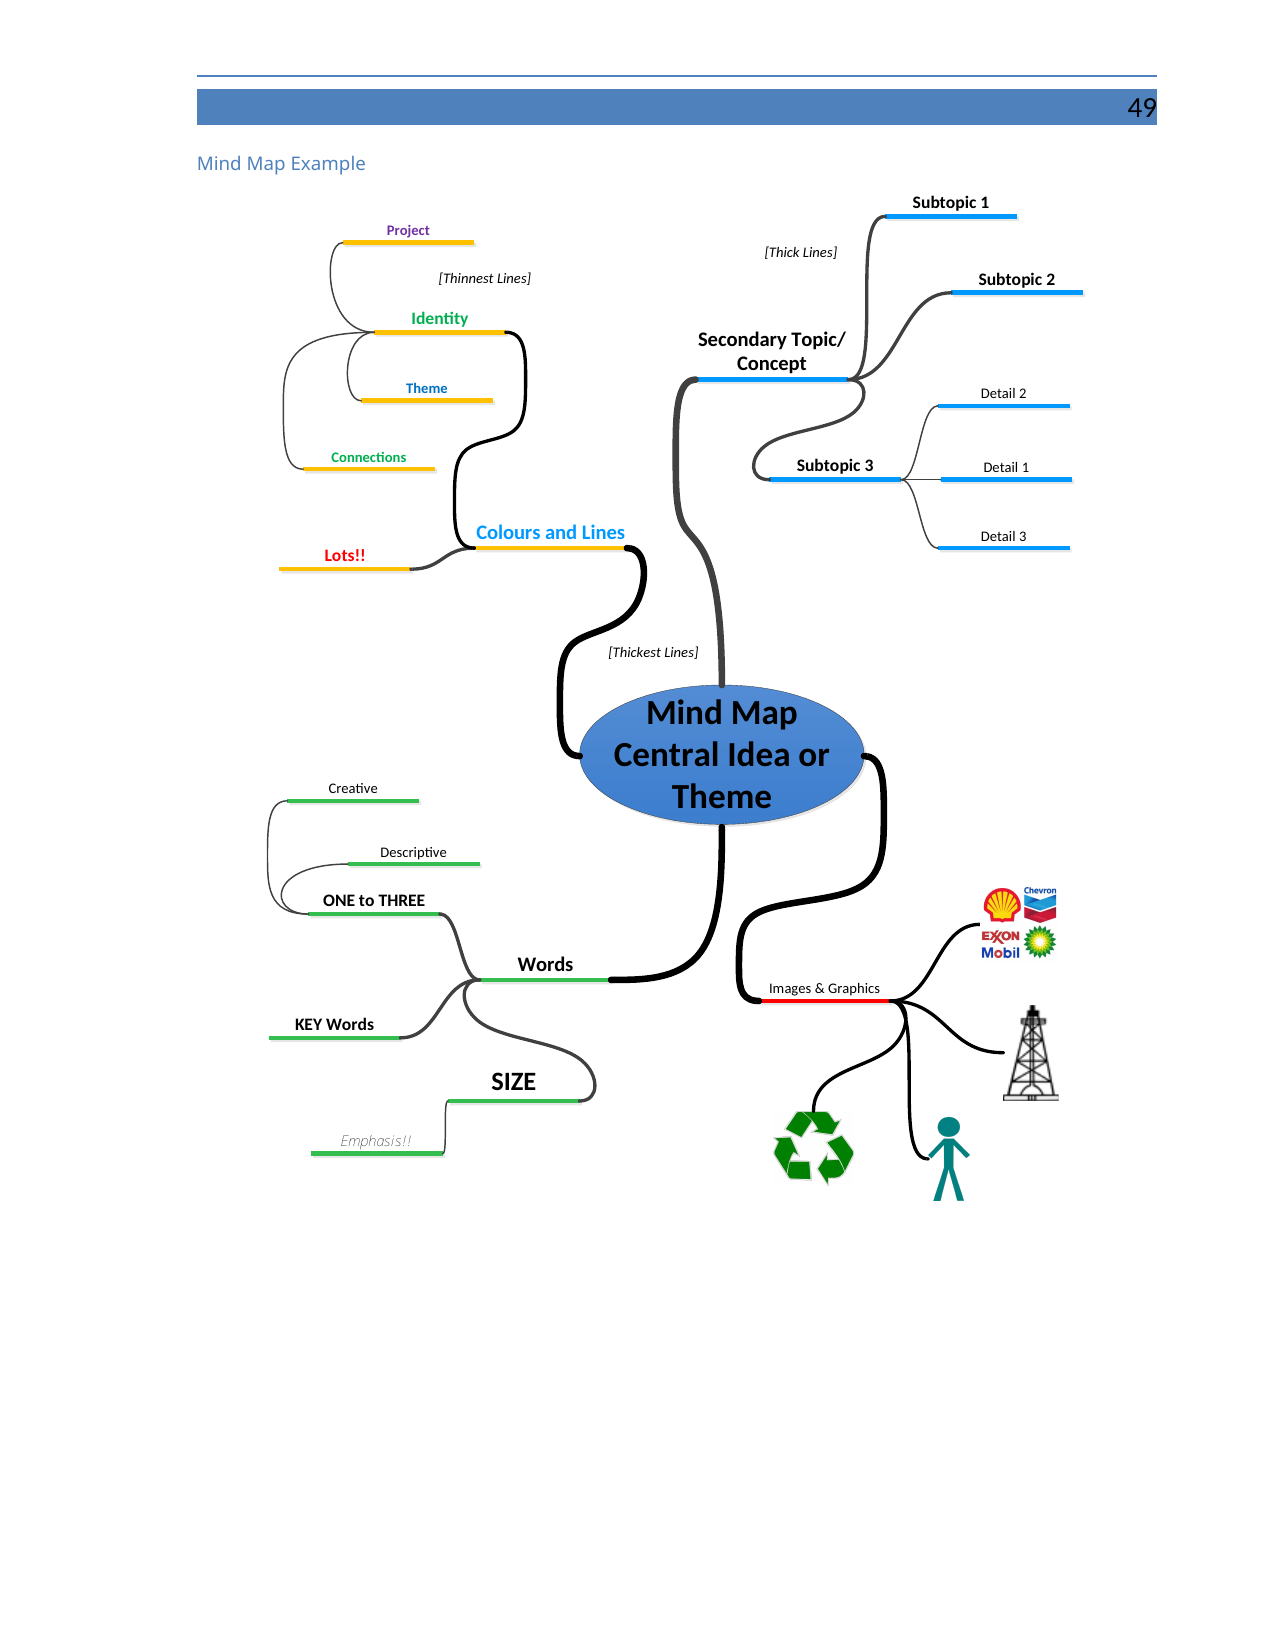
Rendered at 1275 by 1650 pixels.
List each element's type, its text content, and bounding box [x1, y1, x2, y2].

text Mind Map Example [197, 150, 1157, 176]
